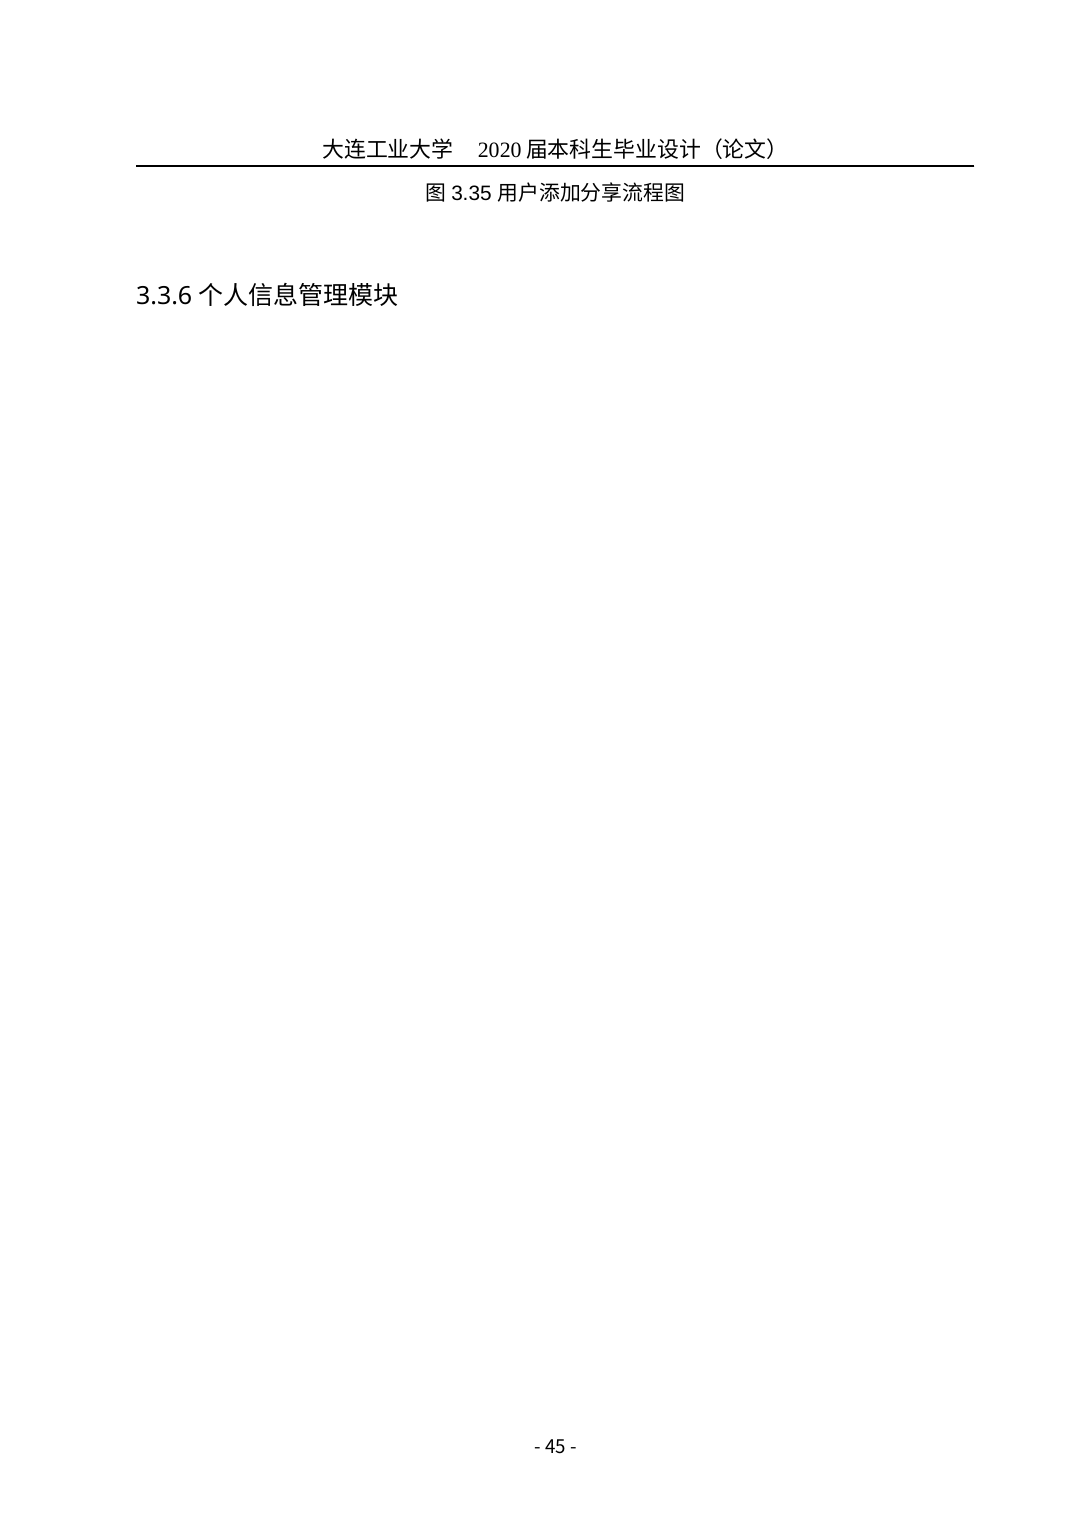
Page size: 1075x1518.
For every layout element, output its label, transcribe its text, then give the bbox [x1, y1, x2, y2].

text 图 3.35 用户添加分享流程图 [136, 175, 974, 207]
text 3.3.6 个人信息管理模块 [136, 275, 974, 312]
